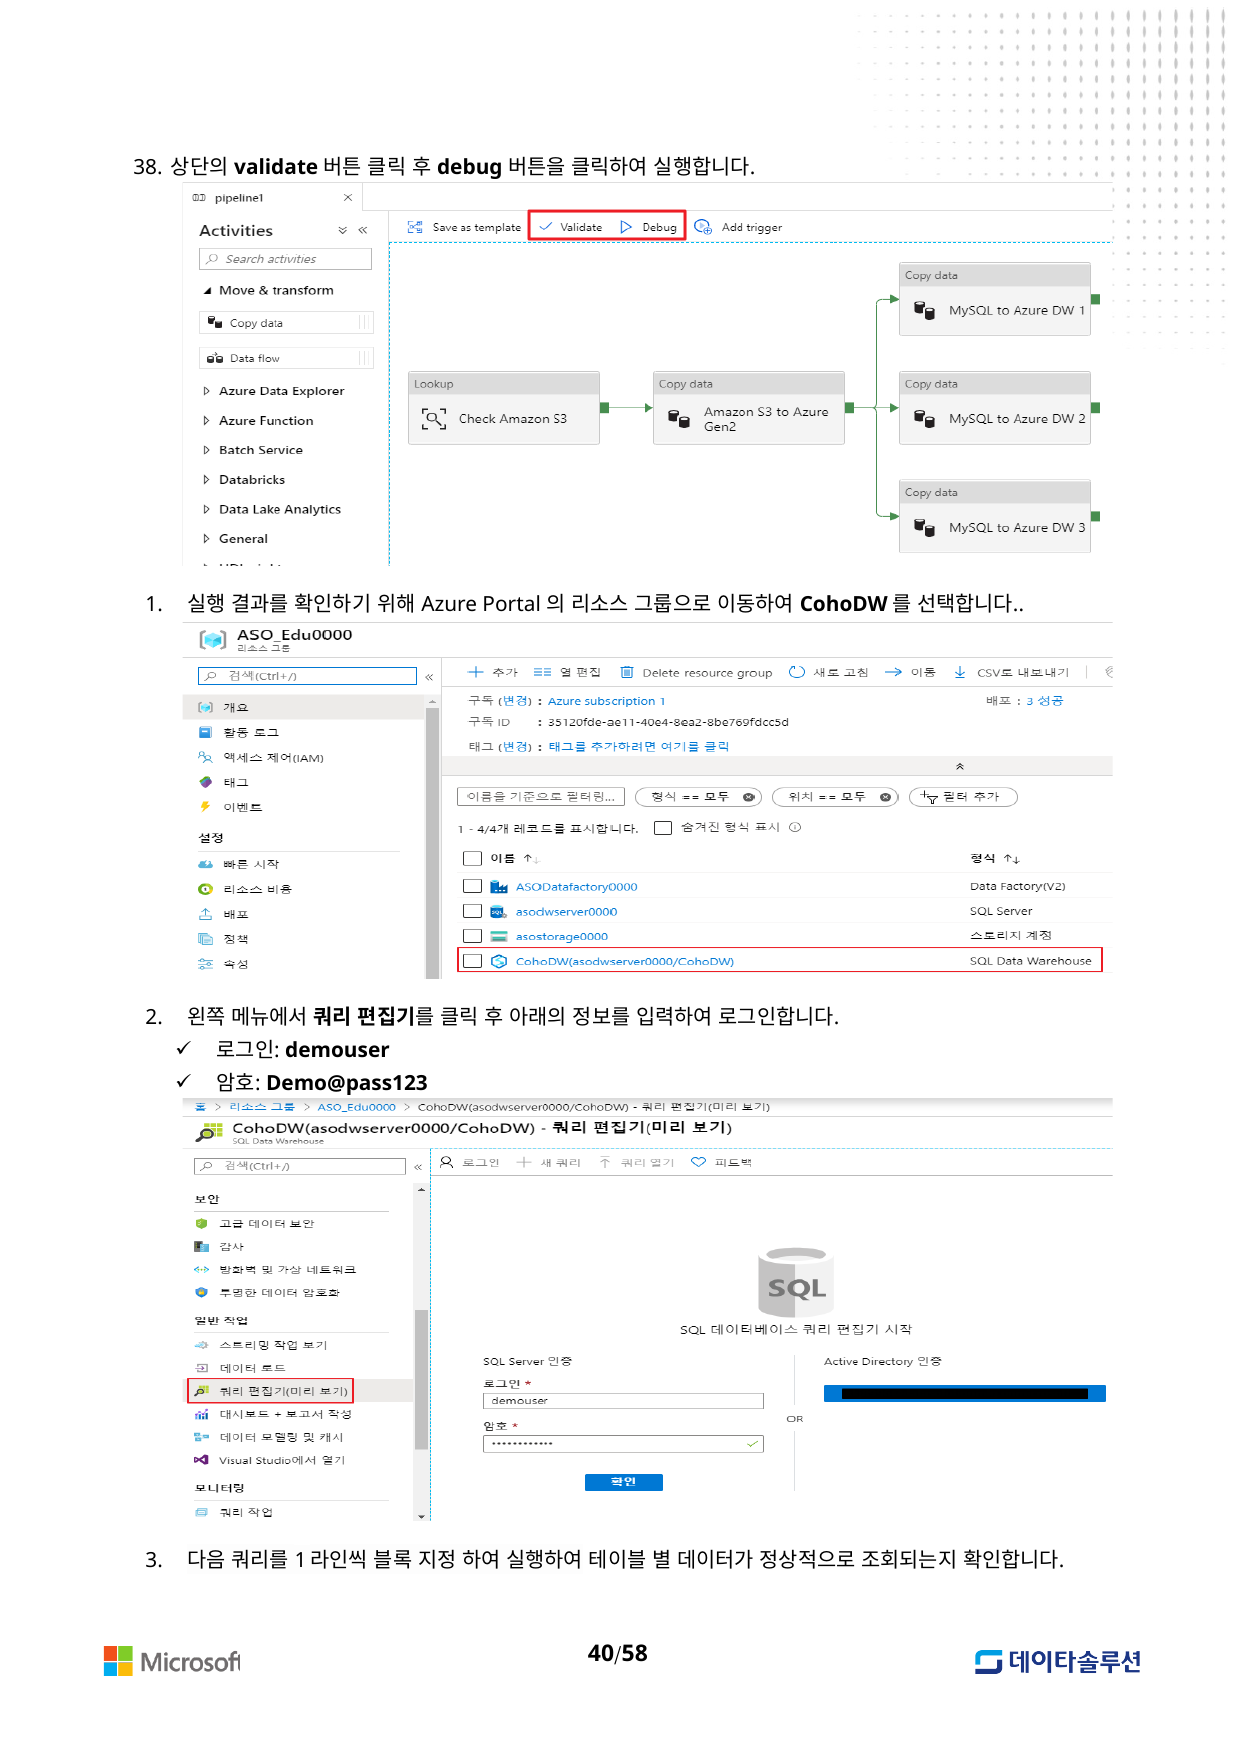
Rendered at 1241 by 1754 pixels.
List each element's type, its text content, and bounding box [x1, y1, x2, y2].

list 암호: Demo@pass123 [175, 1066, 1132, 1096]
list 상단의 validate 버튼 클릭 후 debug 버튼을 클릭하여 실행합니다. [133, 150, 1132, 180]
list 다음 쿼리를 1라인씩 블록 지정 하여 실행하여 테이블 별 데이터가 정상적으로 조회되는지 확인합니다. [145, 1543, 1132, 1574]
list 로그인: demouser [175, 1033, 1132, 1064]
list 왼쪽 메뉴에서 쿼리 편집기를 클릭 후 아래의 정보를 입력하여 로그인합니다. [145, 1001, 1132, 1031]
list 실행 결과를 확인하기 위해 Azure Portal 의 리소스 그룹으로 이동하여 CohoDW를 선택합니다.. [145, 588, 1132, 618]
picture [102, 1646, 240, 1675]
picture [45, 7, 1234, 1545]
picture [975, 1650, 1140, 1674]
